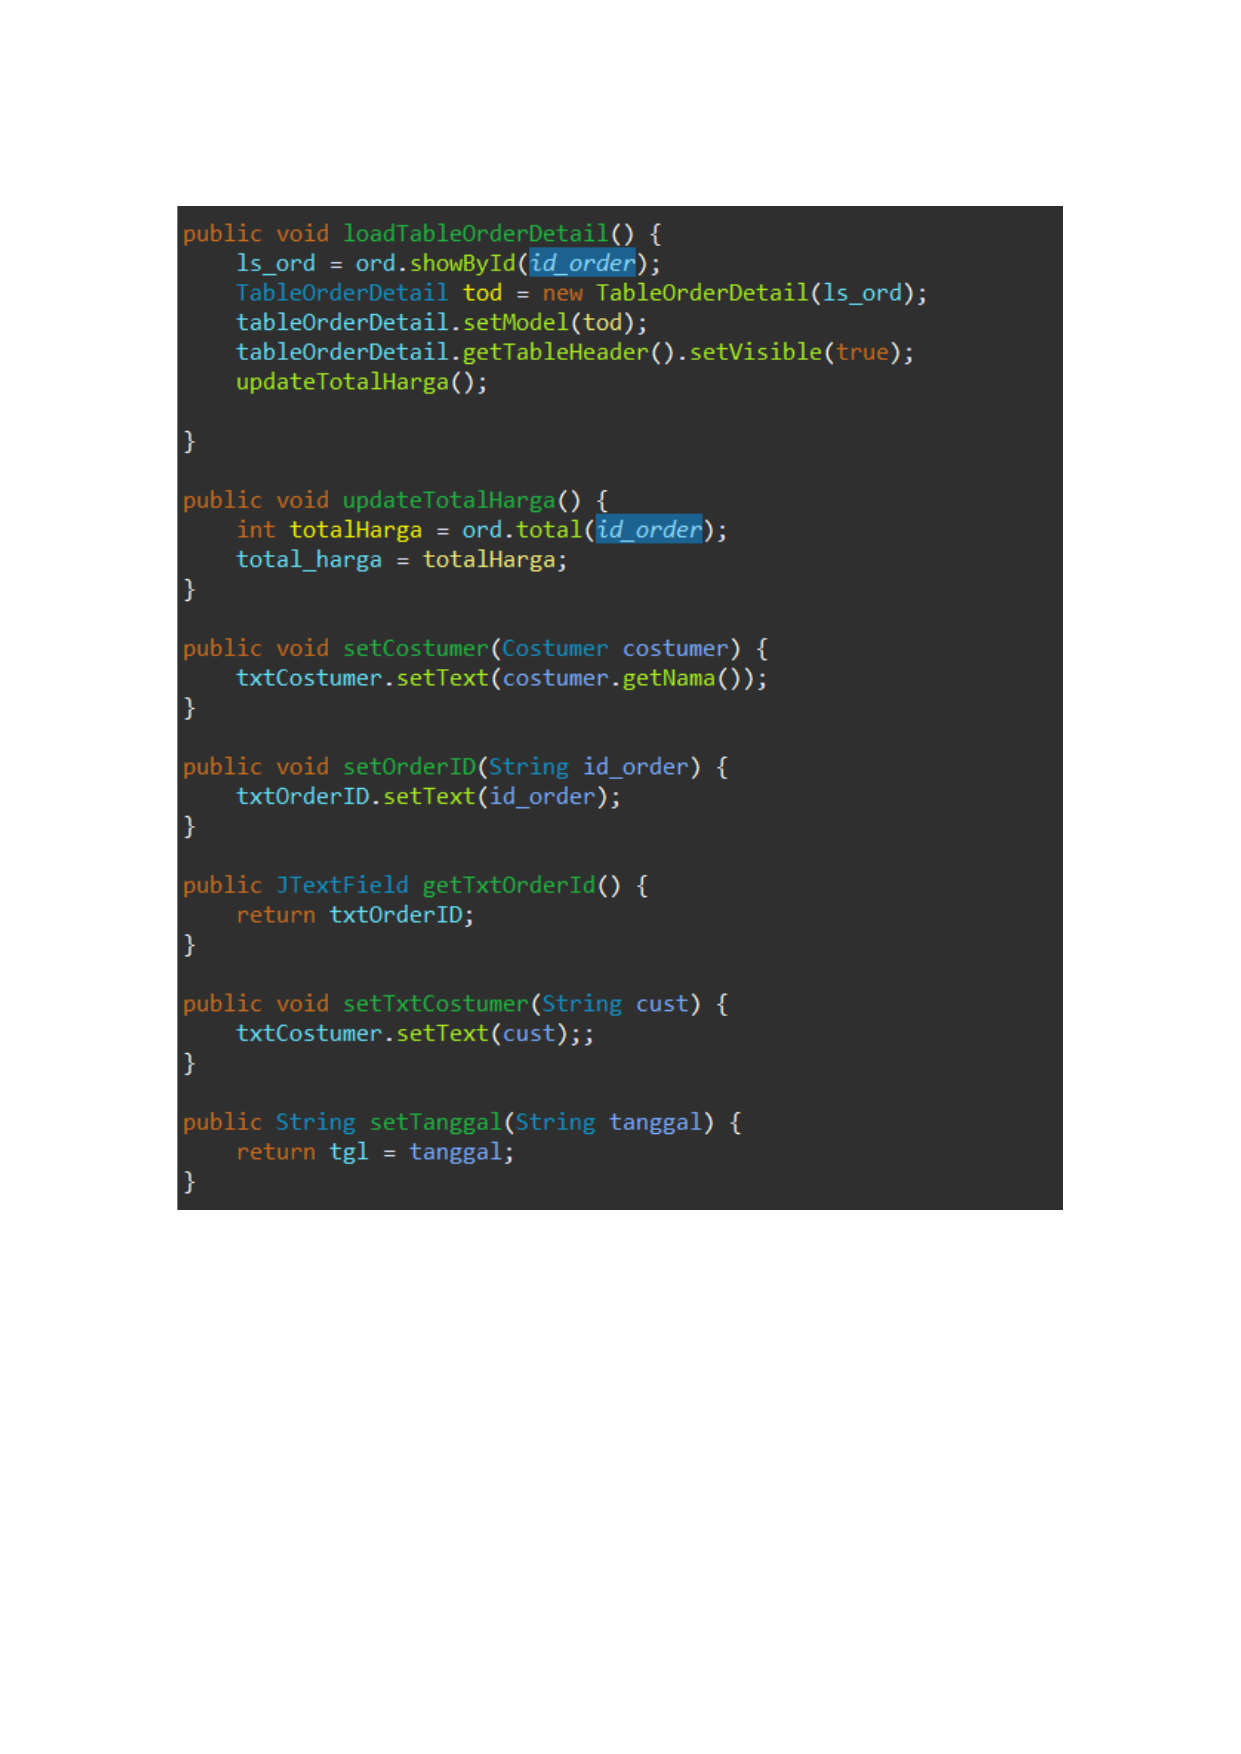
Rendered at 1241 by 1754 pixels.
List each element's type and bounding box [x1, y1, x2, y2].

picture [177, 206, 1063, 1210]
